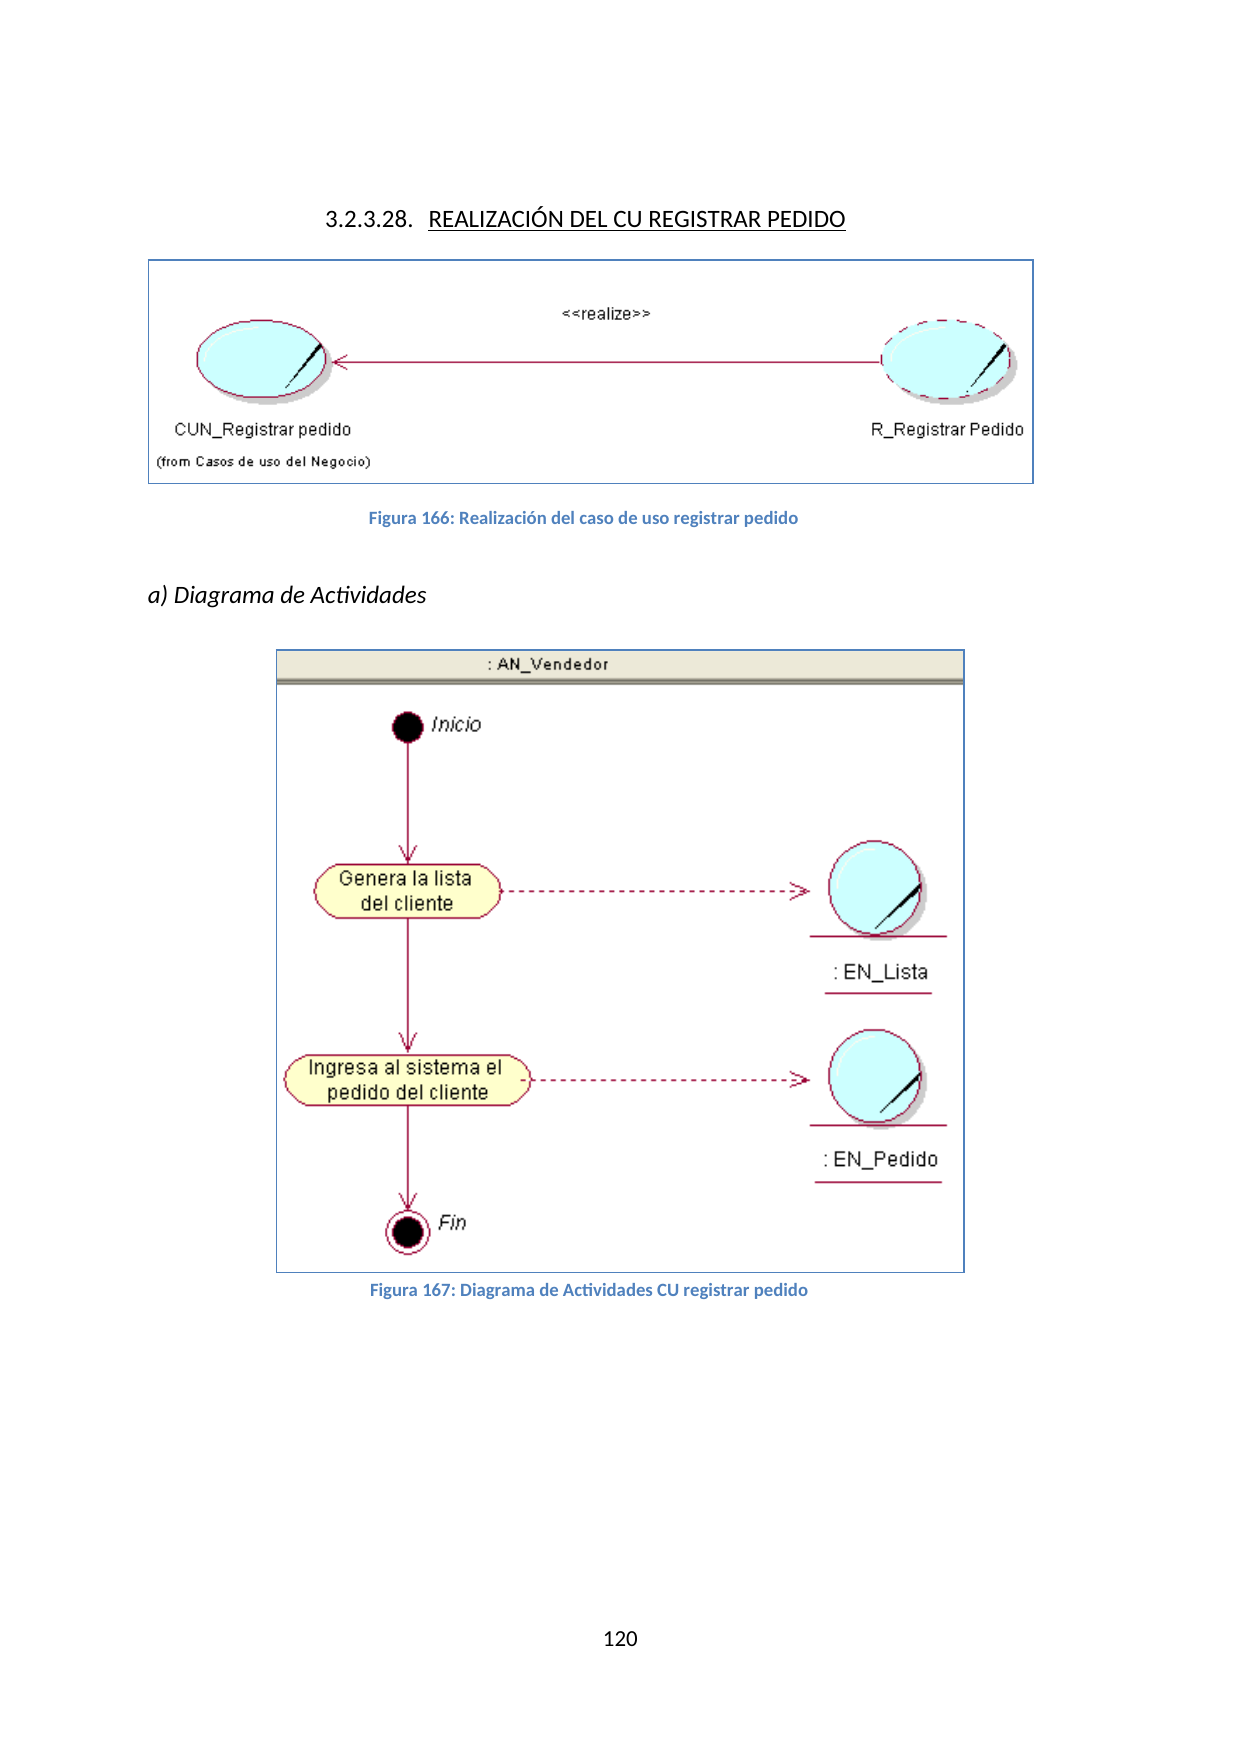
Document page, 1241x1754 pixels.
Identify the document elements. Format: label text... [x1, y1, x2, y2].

picture [149, 261, 1032, 483]
picture [277, 651, 963, 1272]
list a) Diagrama de Actividades [148, 579, 1093, 610]
list REALIZACIÓN DEL CU REGISTRAR PEDIDO [325, 203, 1093, 234]
